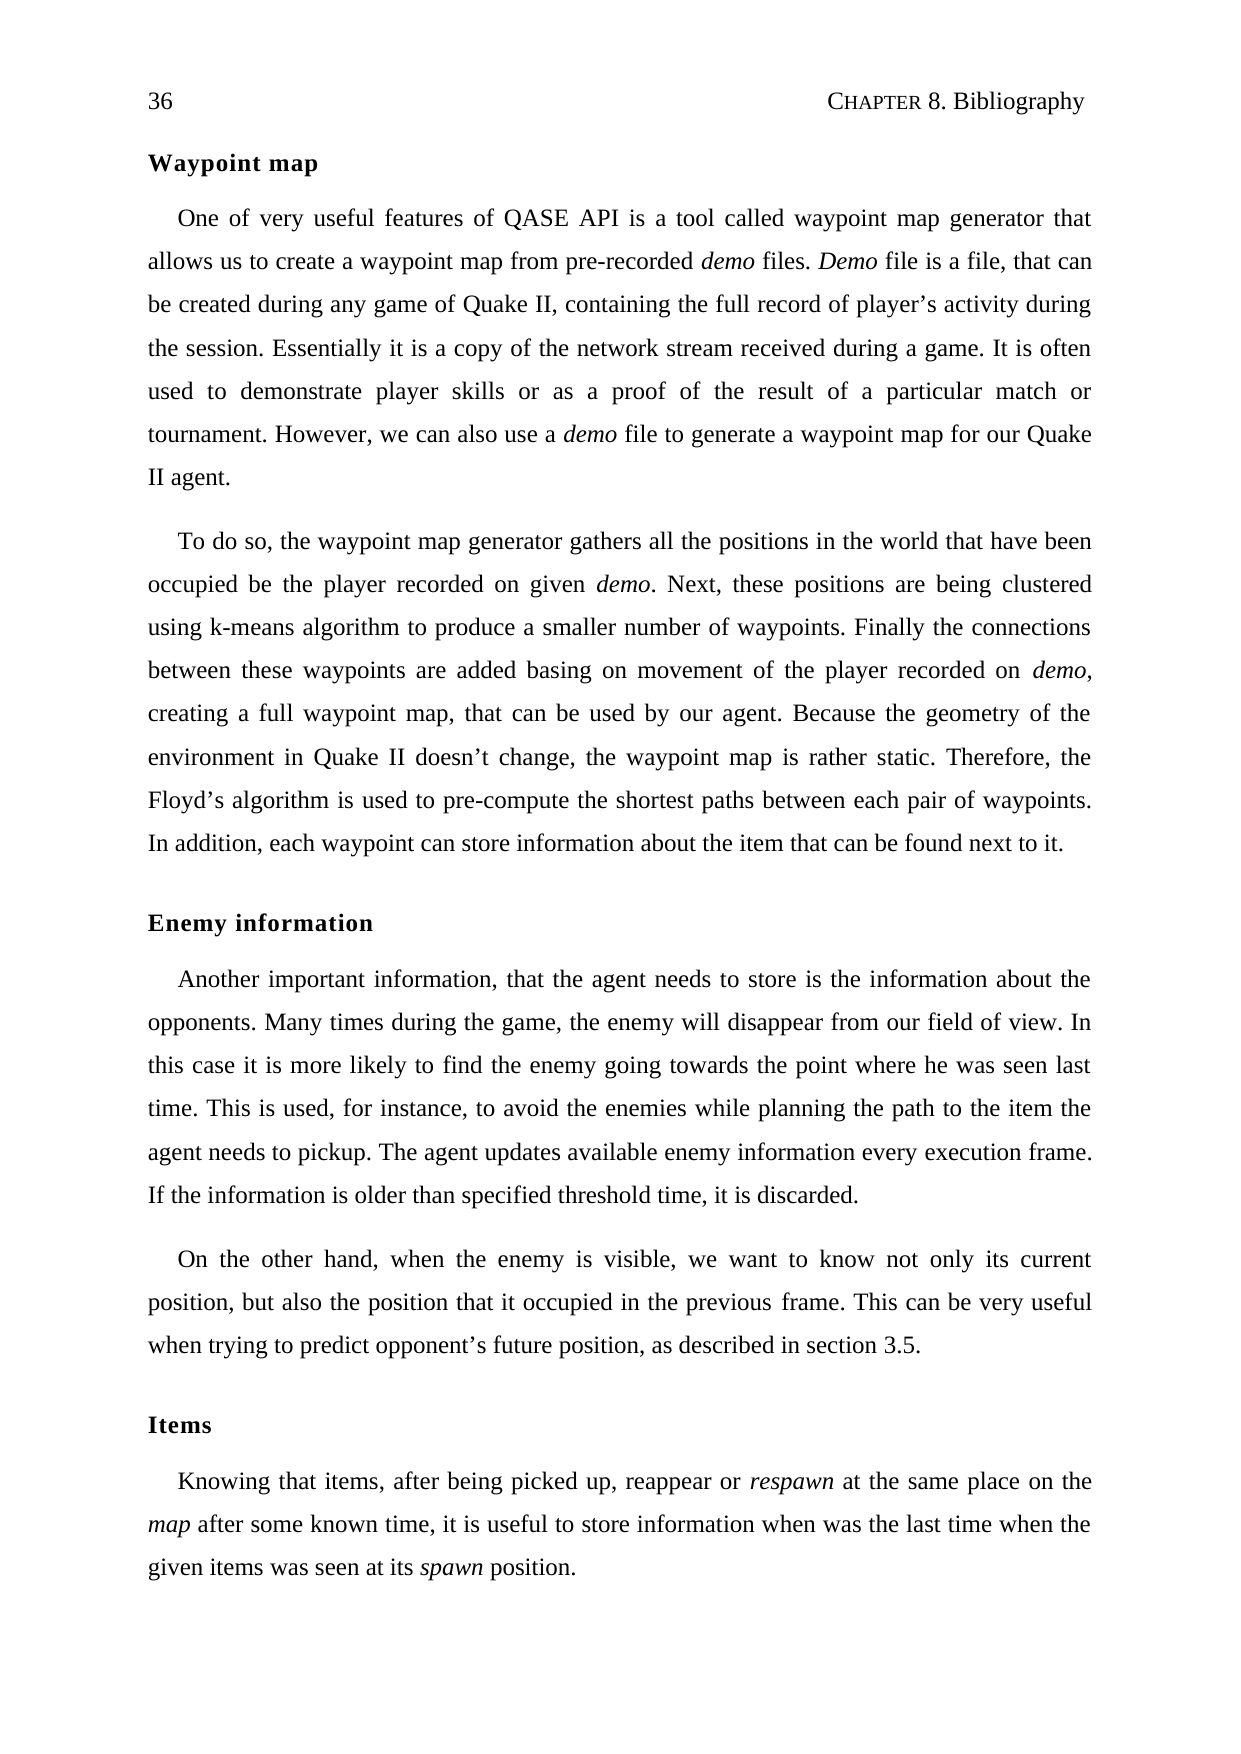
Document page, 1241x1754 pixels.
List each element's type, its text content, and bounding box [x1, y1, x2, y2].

text One of very useful features of QASE API is a tool called waypoint map generator that allows us to create a waypoint map from pre-recorded demo files. Demo file is a file, that can be created during any game of Quake II, containing the full record of player’s activity during the session. Essentially it is a copy of the network stream received during a game. It is often used to demonstrate player skills or as a proof of the result of a particular match or tournament. However, we can also use a demo file to generate a waypoint map for our Quake II agent. [148, 203, 1093, 491]
text Knowing that items, after being picked up, reappear or respawn at the same place on the map after some known time, it is useful to store information when was the last time when the given items was seen at its spawn position. [148, 1466, 1093, 1581]
text Enemy information [148, 908, 1093, 937]
text Waypoint map [148, 148, 1093, 176]
text Items [148, 1411, 1093, 1439]
text Another important information, that the agent needs to store is the information about the opponents. Many times during the game, the enemy will disappear from our field of view. In this case it is more likely to find the enemy going towards the point where he was seen last time. This is used, for instance, to avoid the enemies while planning the path to the item the agent needs to pickup. The agent updates available enemy information every execution frame. If the information is older than specified threshold time, it is discarded. [148, 964, 1093, 1208]
text On the other hand, when the enemy is visible, we want to know not only its current position, but also the position that it occupied in the previous frame. This can be very useful when trying to predict opponent’s future position, as described in section 3.5. [148, 1244, 1093, 1359]
text To do so, the waypoint map generator gathers all the positions in the world that have been occupied be the player recorded on given demo. Next, these positions are being clustered using k-means algorithm to produce a smaller number of waypoints. Finally the connections between these waypoints are added basing on movement of the player recorded on demo, creating a full waypoint map, that can be used by our agent. Because the geometry of the environment in Quake II doesn’t change, the waypoint map is rather static. Therefore, the Floyd’s algorithm is used to pre-compute the shortest paths between each pair of waypoints. In addition, each waypoint can store information about the item that can be found next to it. [148, 526, 1093, 857]
